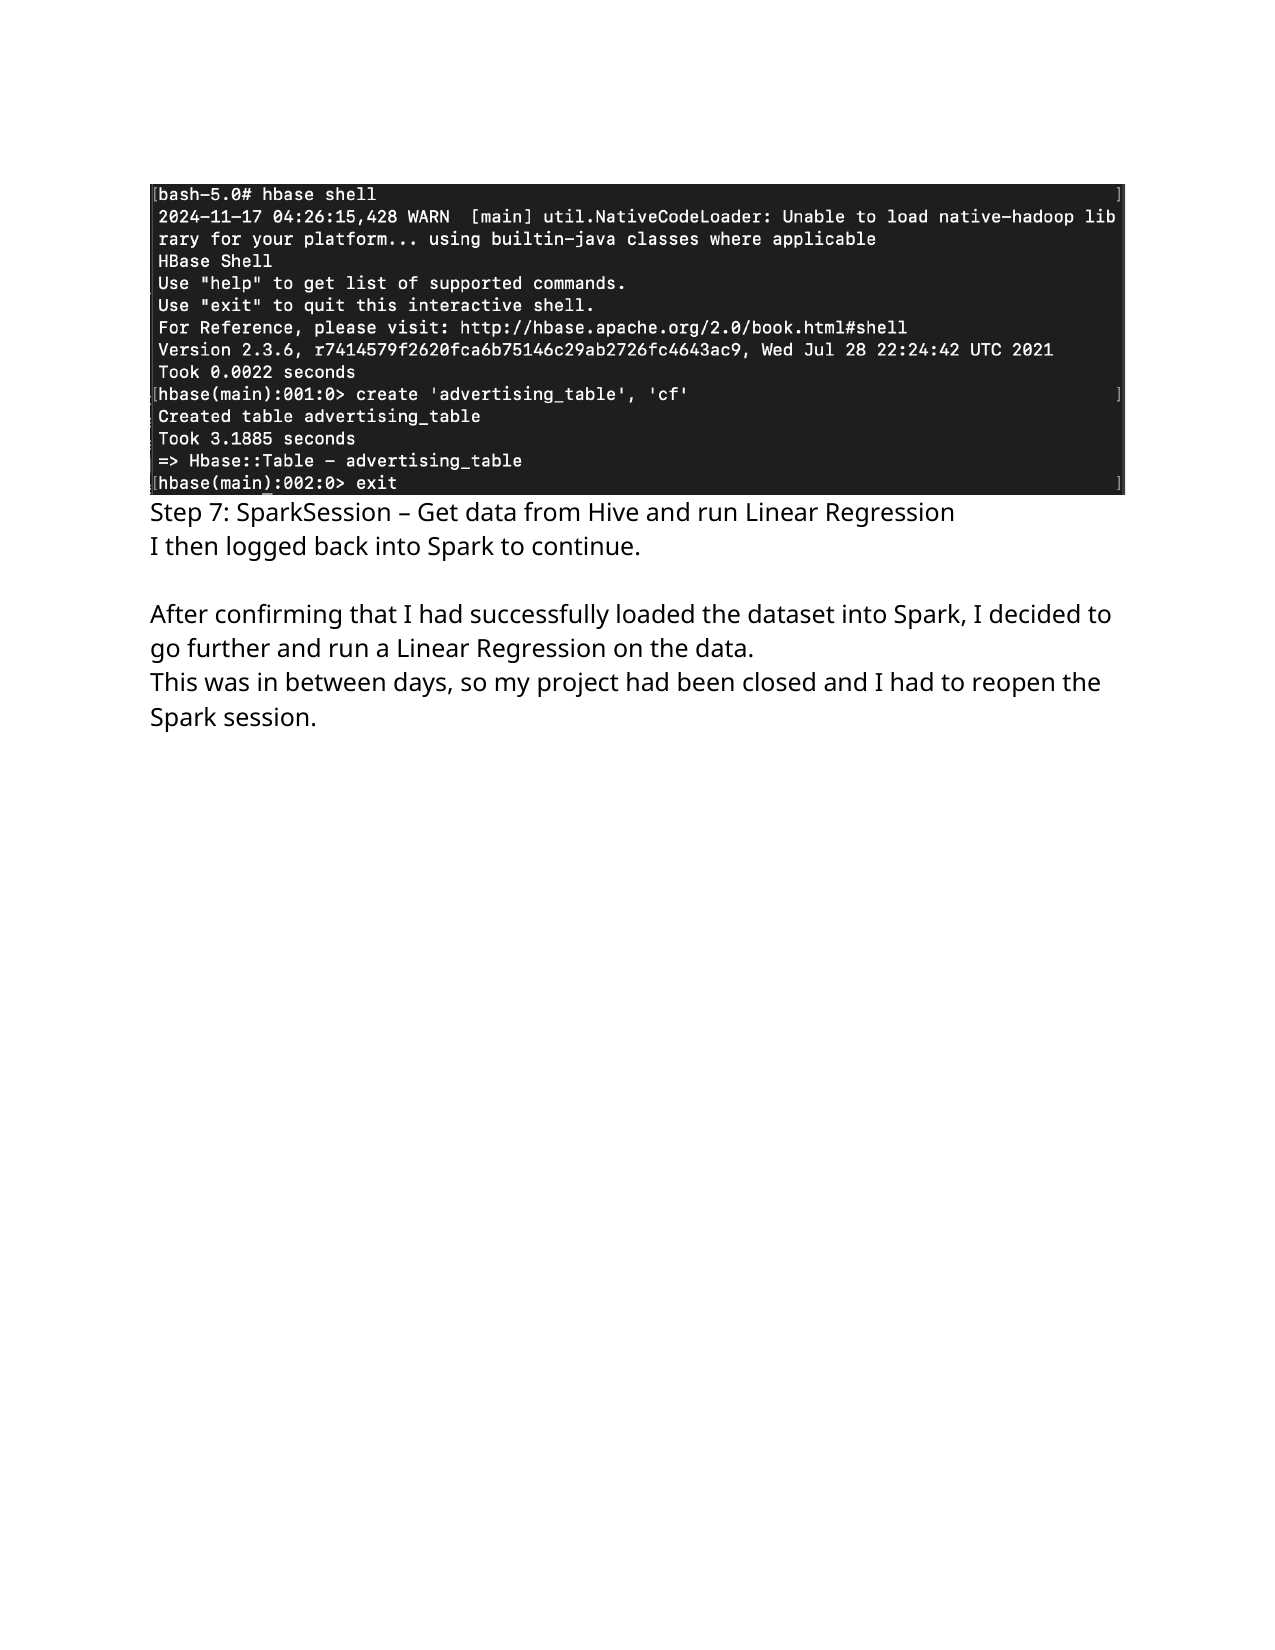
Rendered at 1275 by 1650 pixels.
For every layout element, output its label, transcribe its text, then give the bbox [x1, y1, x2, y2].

text This was in between days, so my project had been closed and I had to reopen the Spark session. [150, 665, 1125, 733]
text I then logged back into Spark to continue. [150, 529, 1125, 563]
text After confirming that I had successfully loaded the dataset into Spark, I decided to go further and run a Linear Regression on the data. [150, 597, 1125, 665]
picture [150, 184, 1125, 495]
text Step 7: SparkSession – Get data from Hive and run Linear Regression [150, 495, 1125, 529]
